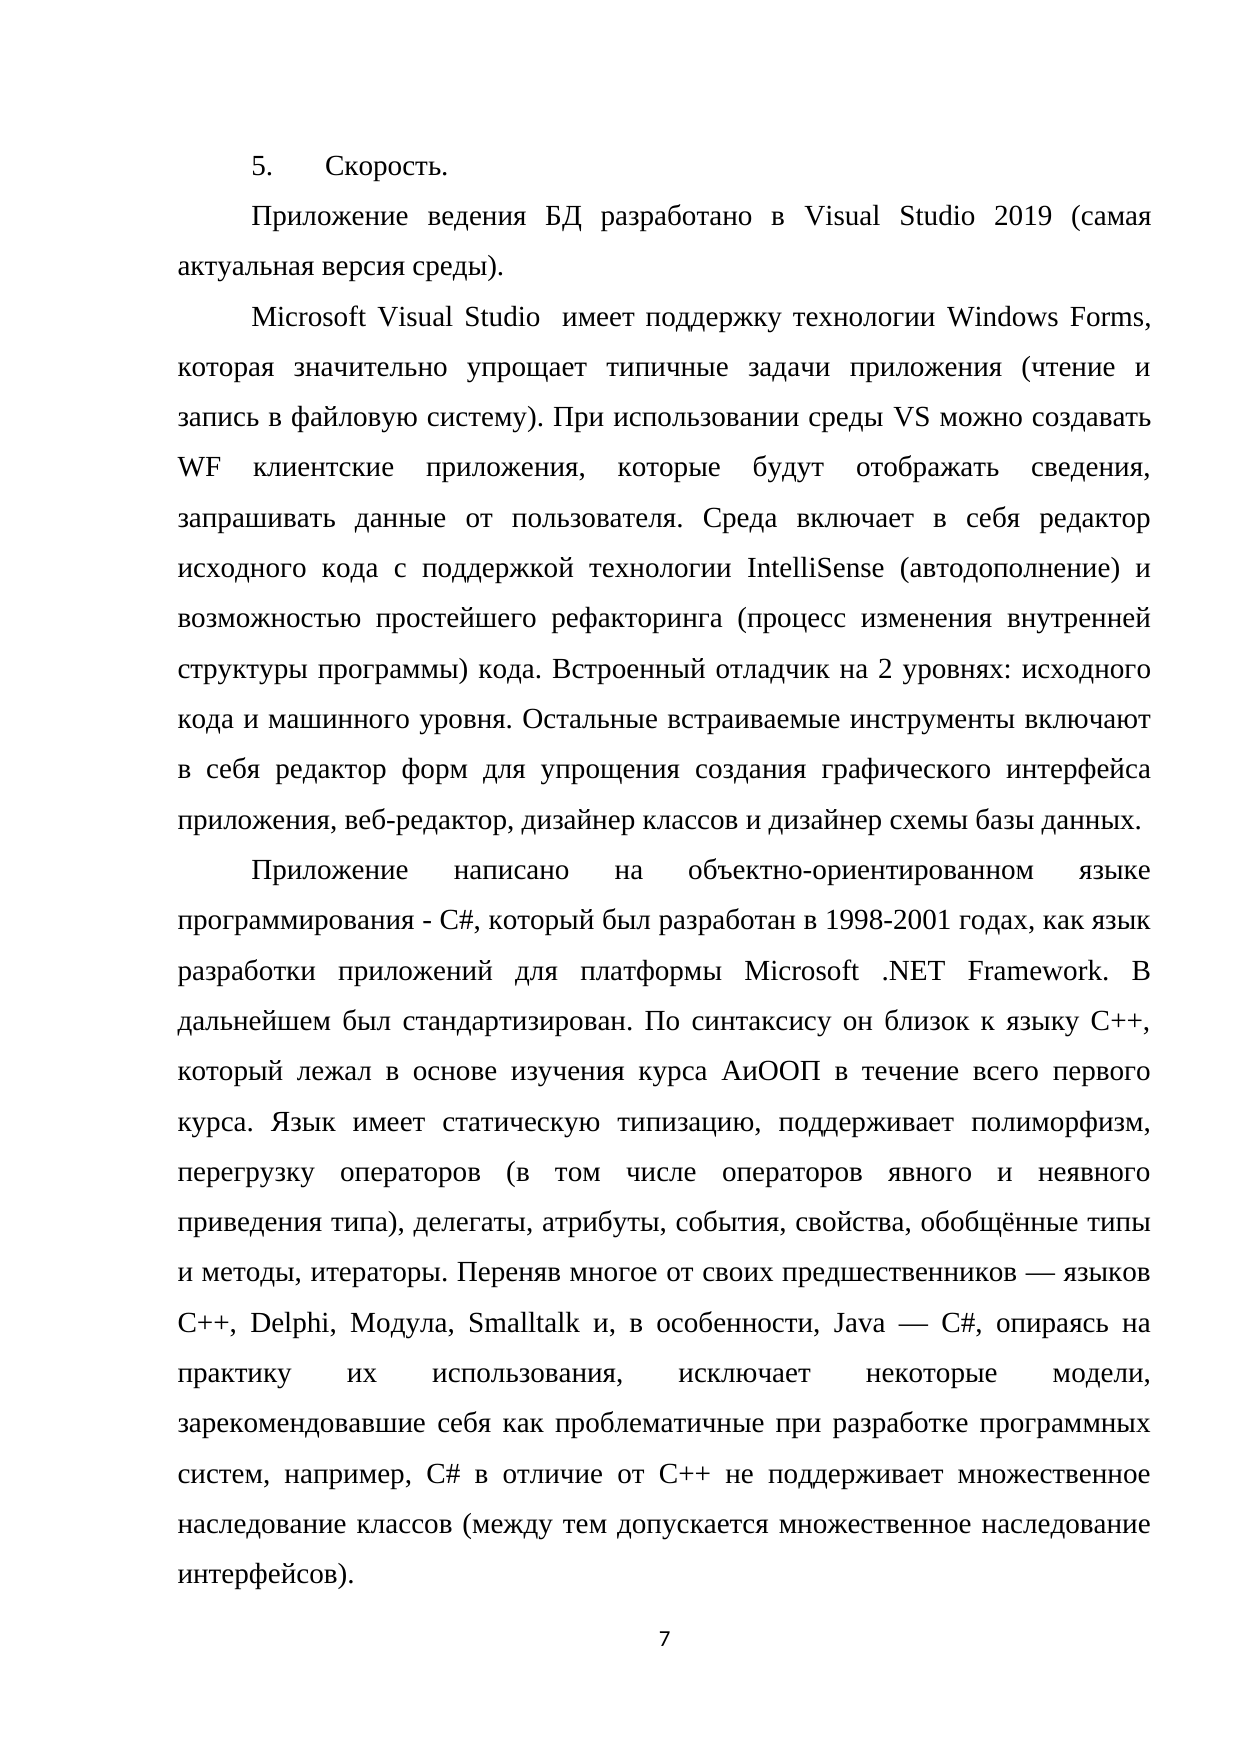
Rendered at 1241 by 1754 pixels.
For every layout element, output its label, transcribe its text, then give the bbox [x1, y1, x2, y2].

list Скорость. [177, 148, 1152, 181]
list Приложение ведения БД разработано в Visual Studio 2019 (самая актуальная версия среды). [177, 198, 1152, 282]
list Microsoft Visual Studio имеет поддержку технологии Windows Forms, которая значительно упрощает типичные задачи приложения (чтение и запись в файловую систему). При использовании среды VS можно создавать WF клиентские приложения, которые будут отображать сведения, запрашивать данные от пользователя. Среда включает в себя редактор исходного кода с поддержкой технологии IntelliSense (автодополнение) и возможностью простейшего рефакторинга (процесс изменения внутренней структуры программы) кода. Встроенный отладчик на 2 уровнях: исходного кода и машинного уровня. Остальные встраиваемые инструменты включают в себя редактор форм для упрощения создания графического интерфейса приложения, веб-редактор, дизайнер классов и дизайнер схемы базы данных. [177, 299, 1152, 835]
list Приложение написано на объектно-ориентированном языке программирования - C#, который был разработан в 1998-2001 годах, как язык разработки приложений для платформы Microsoft .NET Framework. В дальнейшем был стандартизирован. По синтаксису он близок к языку С++, который лежал в основе изучения курса АиООП в течение всего первого курса. Язык имеет статическую типизацию, поддерживает полиморфизм, перегрузку операторов (в том числе операторов явного и неявного приведения типа), делегаты, атрибуты, события, свойства, обобщённые типы и методы, итераторы. Переняв многое от своих предшественников — языков C++, Delphi, Модула, Smalltalk и, в особенности, Java — С#, опираясь на практику их использования, исключает некоторые модели, зарекомендовавшие себя как проблематичные при разработке программных систем, например, C# в отличие от C++ не поддерживает множественное наследование классов (между тем допускается множественное наследование интерфейсов). [177, 852, 1152, 1590]
